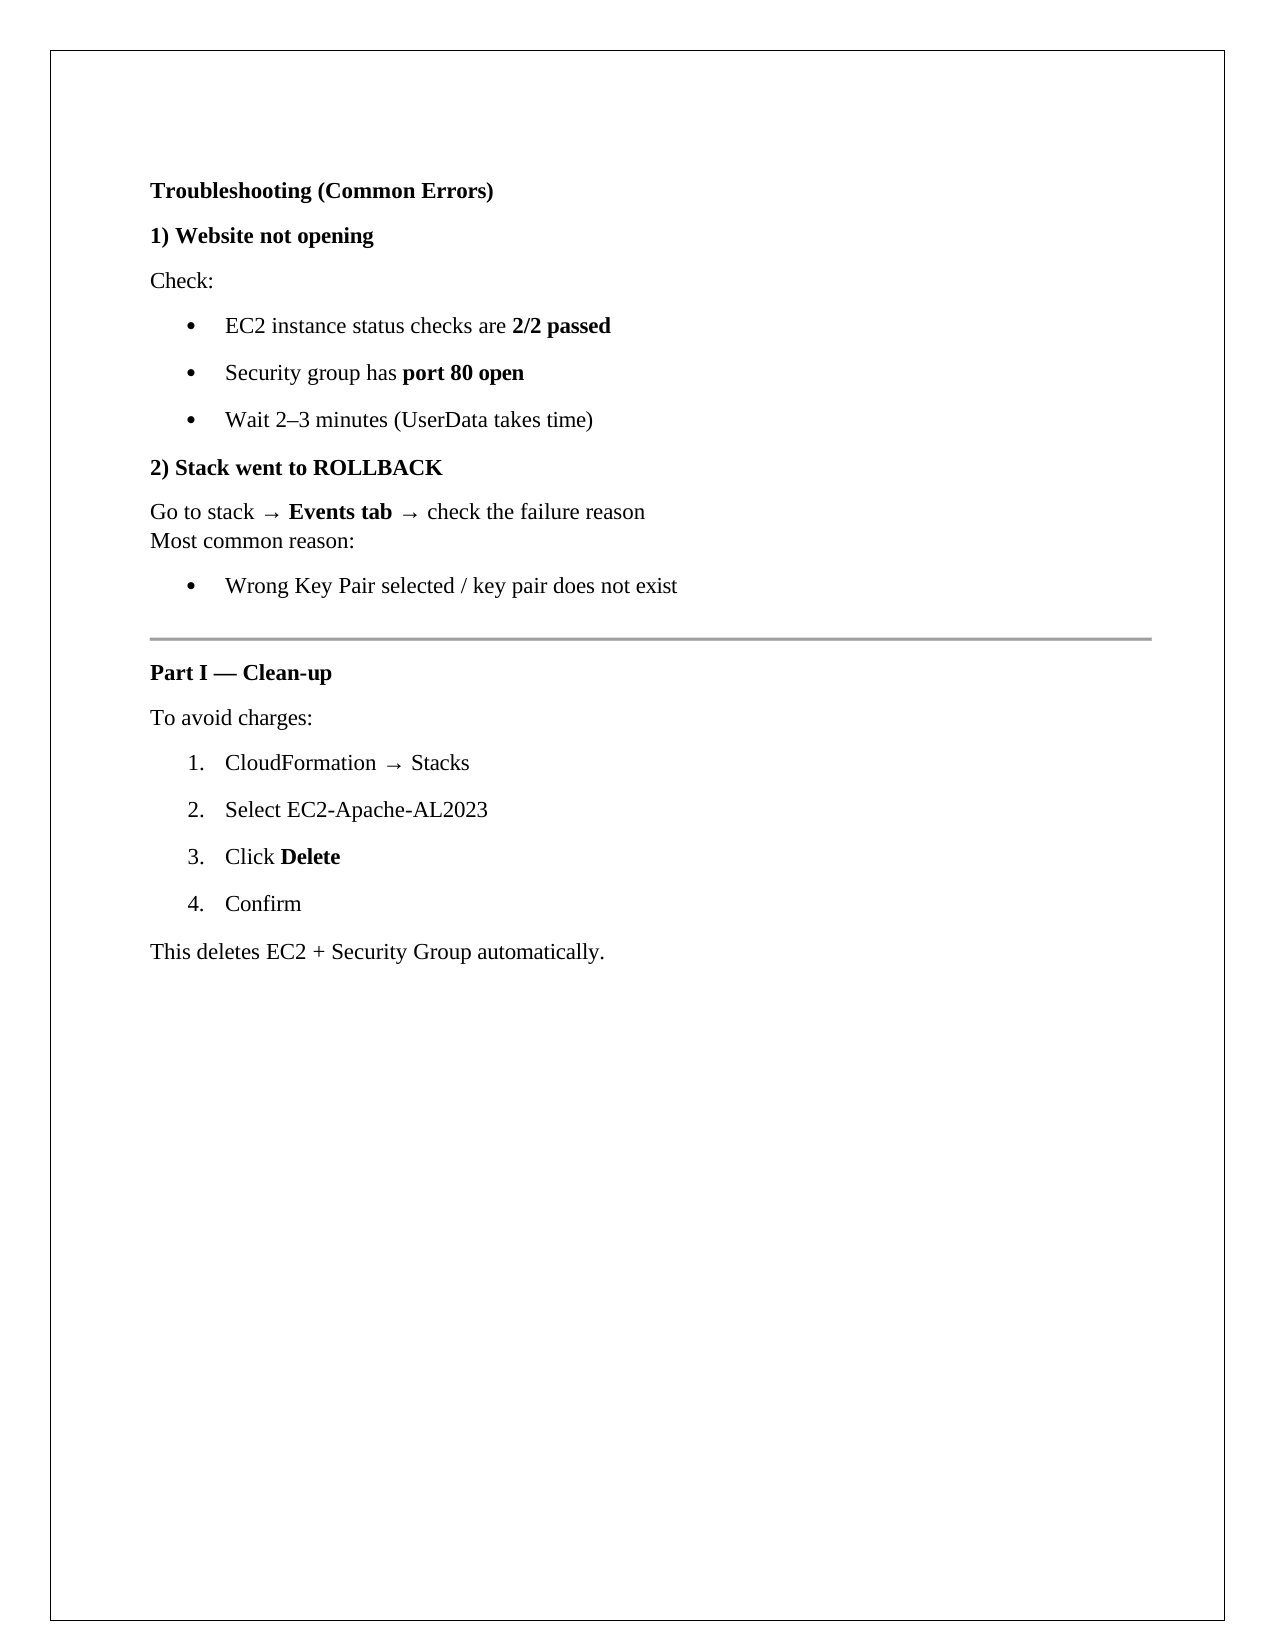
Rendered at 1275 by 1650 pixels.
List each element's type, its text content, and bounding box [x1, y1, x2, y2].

list Confirm [187, 890, 1200, 917]
list Select EC2-Apache-AL2023 [187, 796, 1200, 822]
list EC2 instance status checks are 2/2 passed [187, 312, 1200, 338]
text Check: [150, 267, 1200, 293]
subtitle Part I — Clean-up [150, 659, 1200, 686]
subtitle Stack went to ROLLBACK [150, 454, 1200, 480]
list Security group has port 80 open [187, 359, 1200, 385]
subtitle Troubleshooting (Common Errors) [150, 177, 1200, 203]
list Click Delete [187, 843, 1200, 869]
text To avoid charges: [150, 704, 1200, 730]
list Wrong Key Pair selected / key pair does not exist [187, 572, 1200, 598]
text Go to stack → Events tab → check the failure reason Most common reason: [150, 498, 661, 553]
list CloudFormation → Stacks [187, 748, 1200, 775]
text This deletes EC2 + Security Group automatically. [150, 938, 1200, 964]
list Wait 2–3 minutes (UserData takes time) [187, 406, 1200, 432]
list Website not opening [150, 222, 1200, 248]
